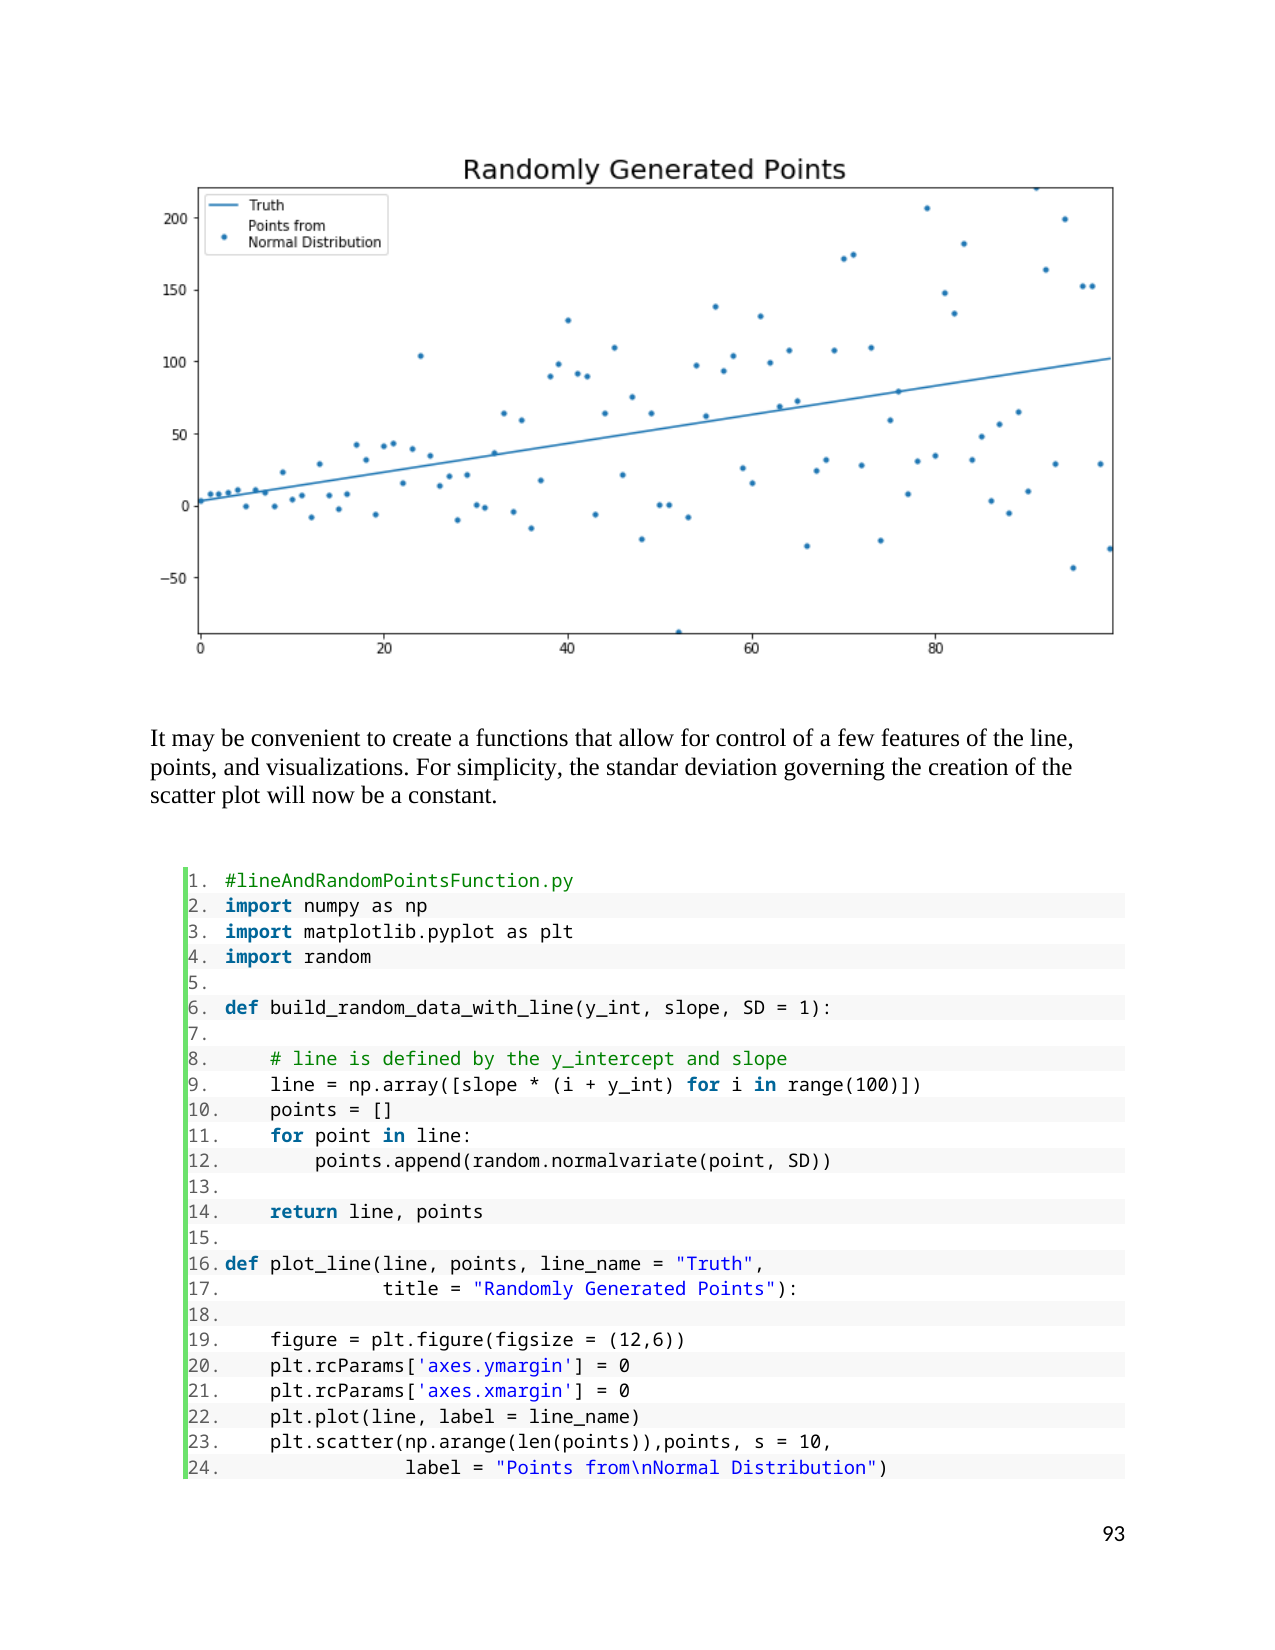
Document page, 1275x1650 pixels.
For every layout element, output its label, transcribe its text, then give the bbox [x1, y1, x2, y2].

list figure = plt.figure(figsize = (12,6)) [188, 1326, 1125, 1352]
list #lineAndRandomPointsFunction.py [188, 867, 1125, 893]
list import matplotlib.pyplot as plt [188, 918, 1125, 944]
list points = [] [188, 1097, 1125, 1122]
list plt.rcParams['axes.xmargin'] = 0 [188, 1377, 1125, 1403]
list # line is defined by the y_intercept and slope [188, 1046, 1125, 1071]
list for point in line: [188, 1122, 1125, 1148]
list points.append(random.normalvariate(point, SD)) [188, 1148, 1125, 1173]
list plt.plot(line, label = line_name) [188, 1403, 1125, 1428]
list return line, points [188, 1199, 1125, 1224]
list plt.rcParams['axes.ymargin'] = 0 [188, 1352, 1125, 1377]
list def build_random_data_with_line(y_int, slope, SD = 1): [188, 995, 1125, 1020]
list import numpy as np [188, 893, 1125, 918]
list line = np.array([slope * (i + y_int) for i in range(100)]) [188, 1071, 1125, 1097]
text It may be convenient to create a functions that allow for control of a few features of the line, points, and visualizations. For simplicity, the standar deviation governing the creation of the scatter plot will now be a constant. [150, 723, 1125, 809]
list import random [188, 944, 1125, 969]
picture [150, 150, 1125, 666]
list plt.scatter(np.arange(len(points)),points, s = 10, [188, 1428, 1125, 1454]
list title = "Randomly Generated Points"): [188, 1275, 1125, 1301]
list def plot_line(line, points, line_name = "Truth", [188, 1250, 1125, 1275]
list label = "Points from\nNormal Distribution") [188, 1454, 1125, 1479]
